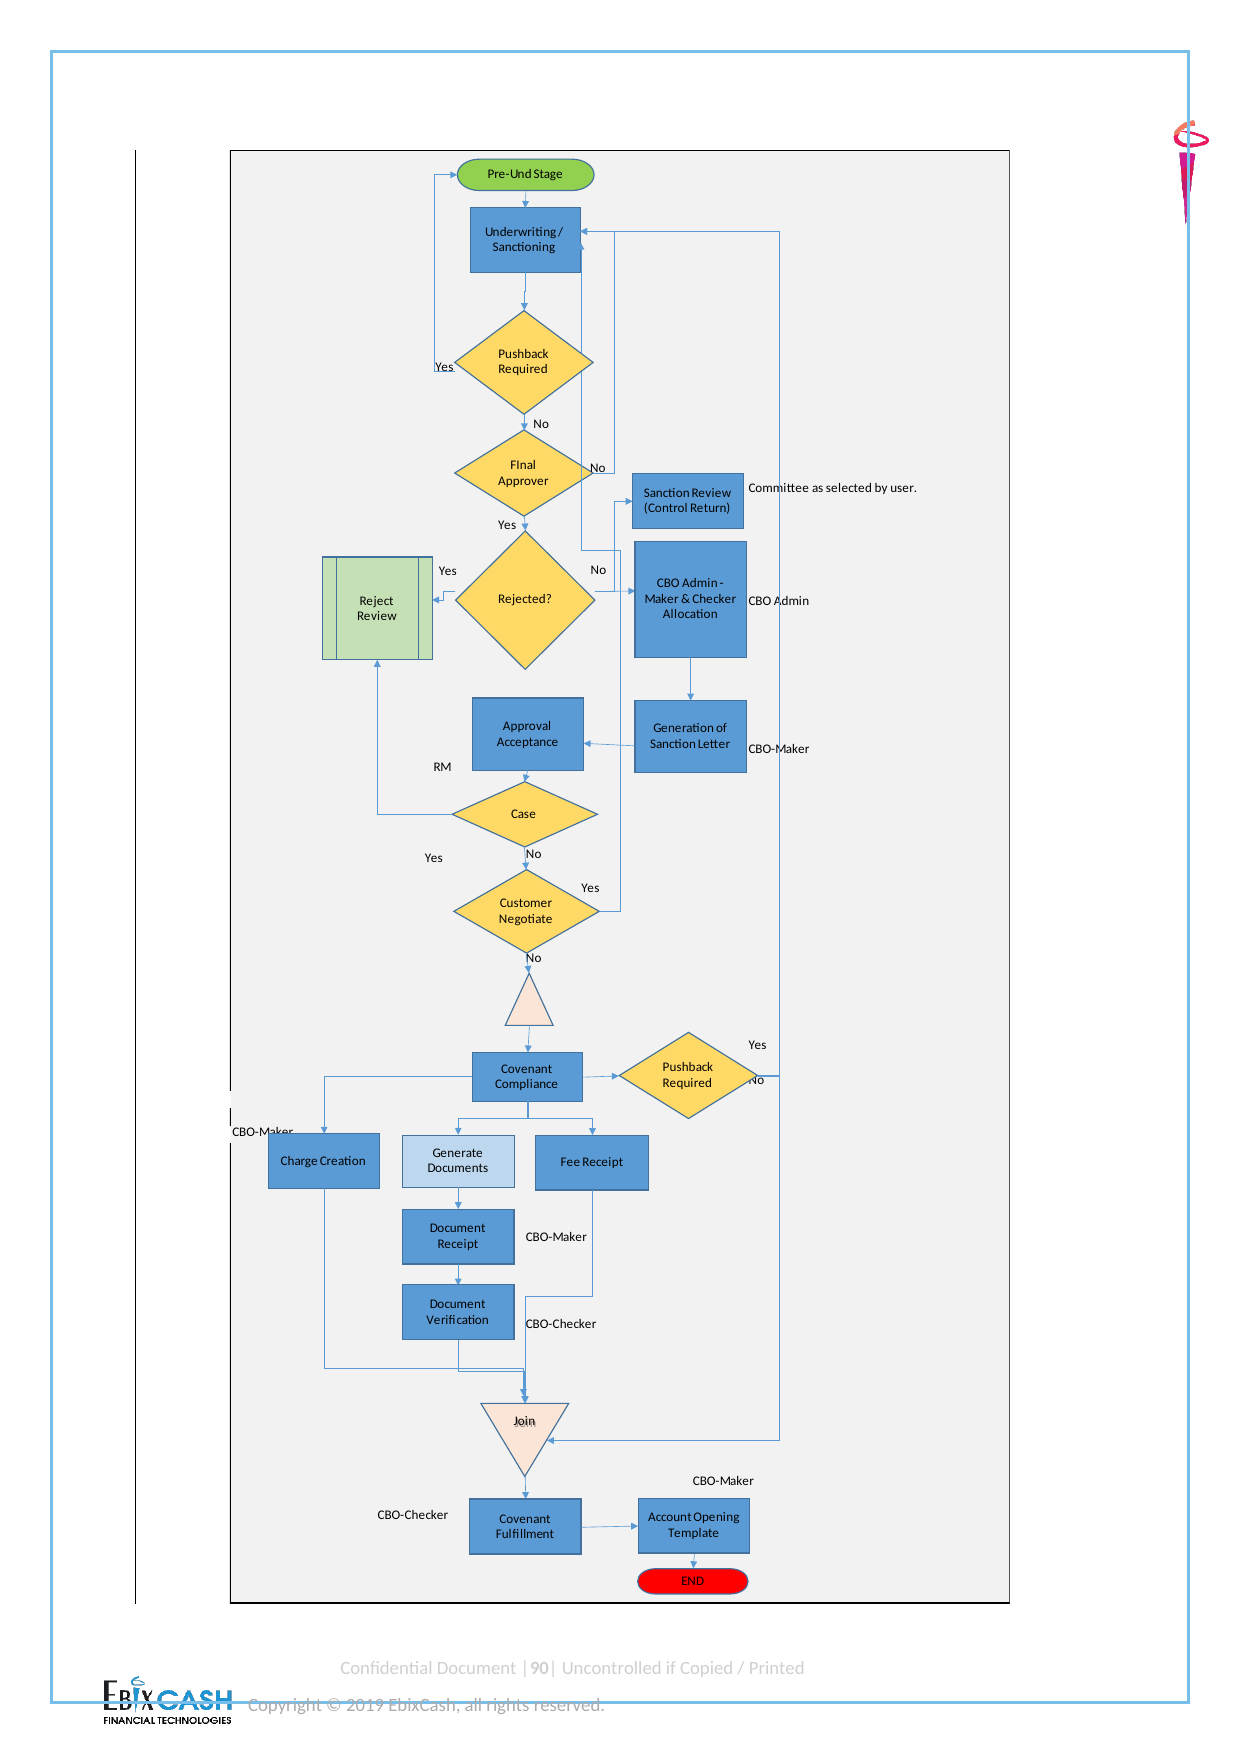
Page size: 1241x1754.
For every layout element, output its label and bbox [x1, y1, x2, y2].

picture [103, 1676, 234, 1701]
picture [1168, 116, 1187, 229]
picture [103, 1704, 234, 1726]
picture [1190, 116, 1212, 229]
